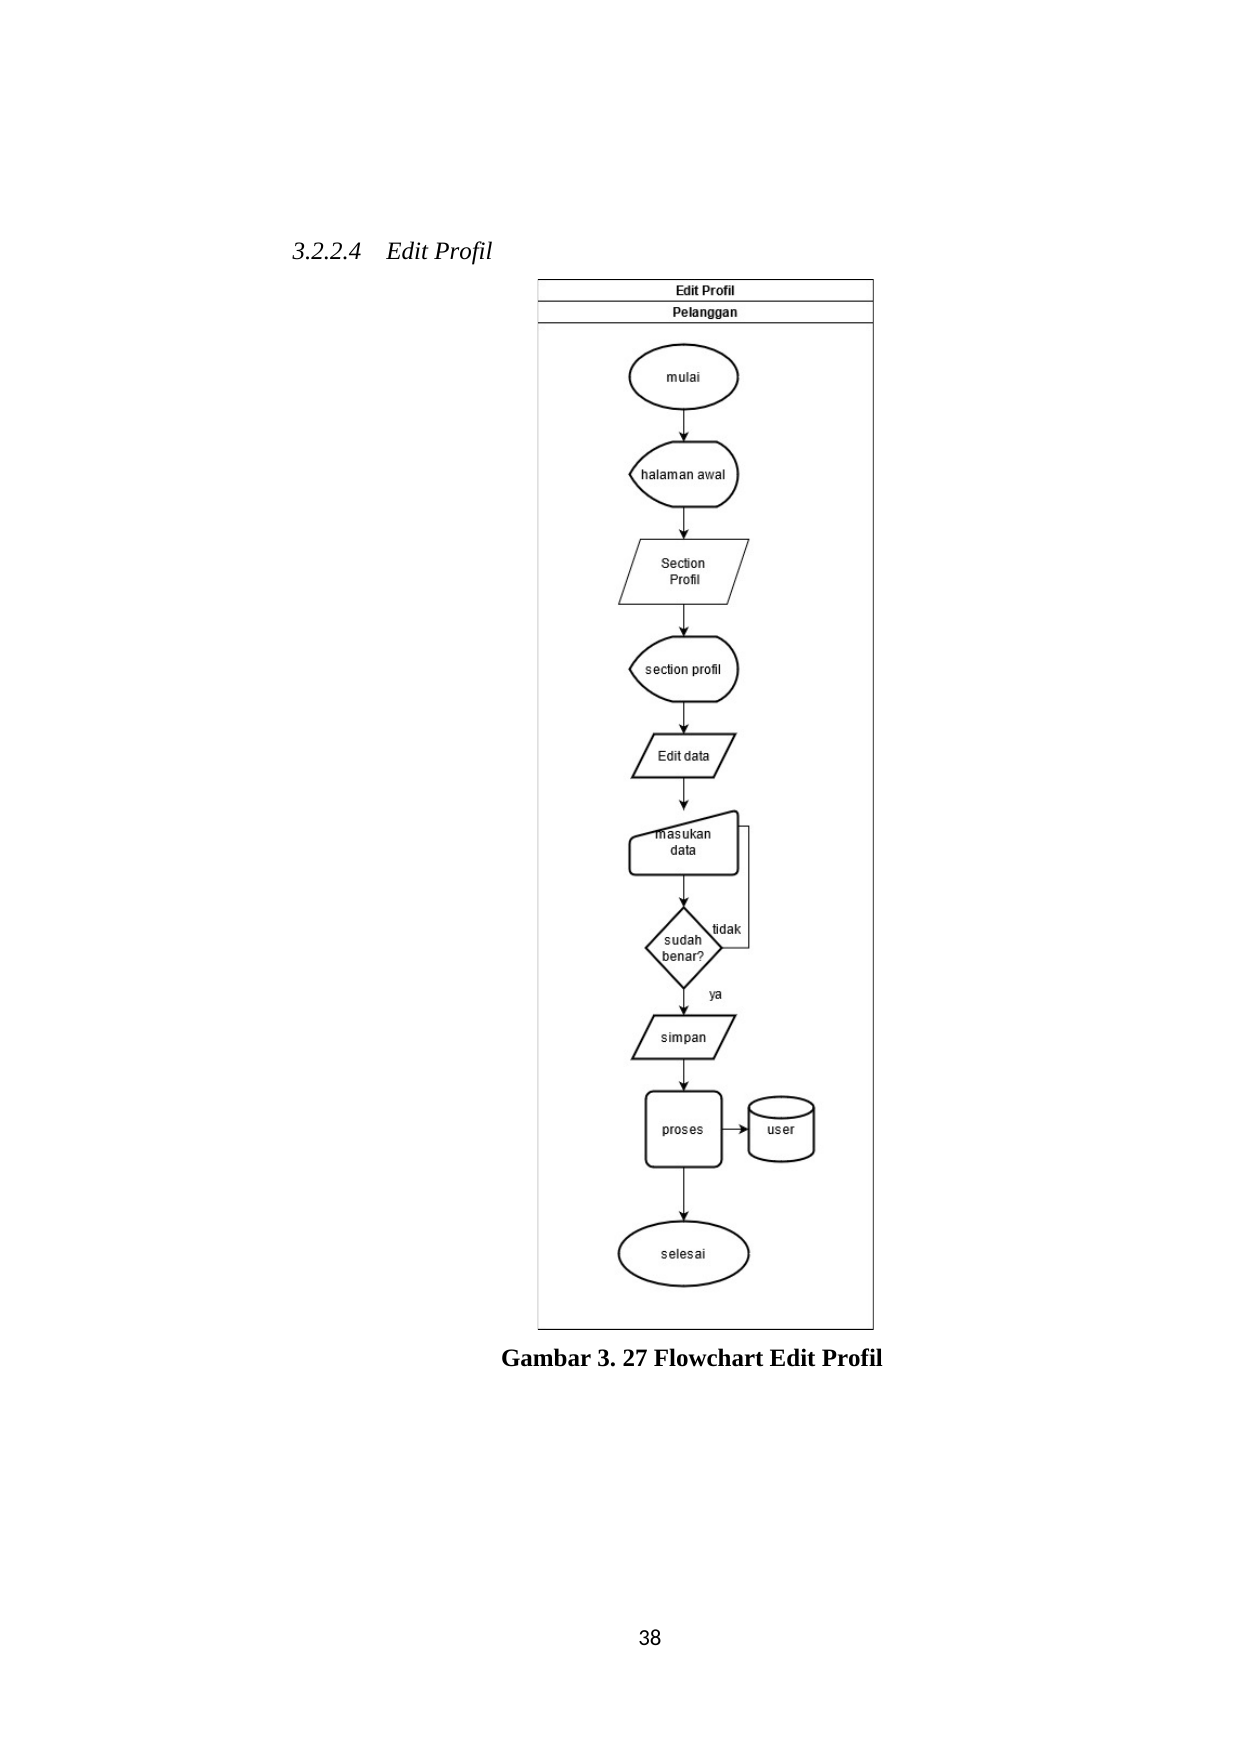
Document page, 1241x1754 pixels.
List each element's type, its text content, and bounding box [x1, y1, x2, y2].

picture [537, 279, 874, 1330]
text Gambar 3. 27 Flowchart Edit Profil [321, 1343, 1063, 1372]
subtitle Edit Profil [292, 236, 1063, 265]
